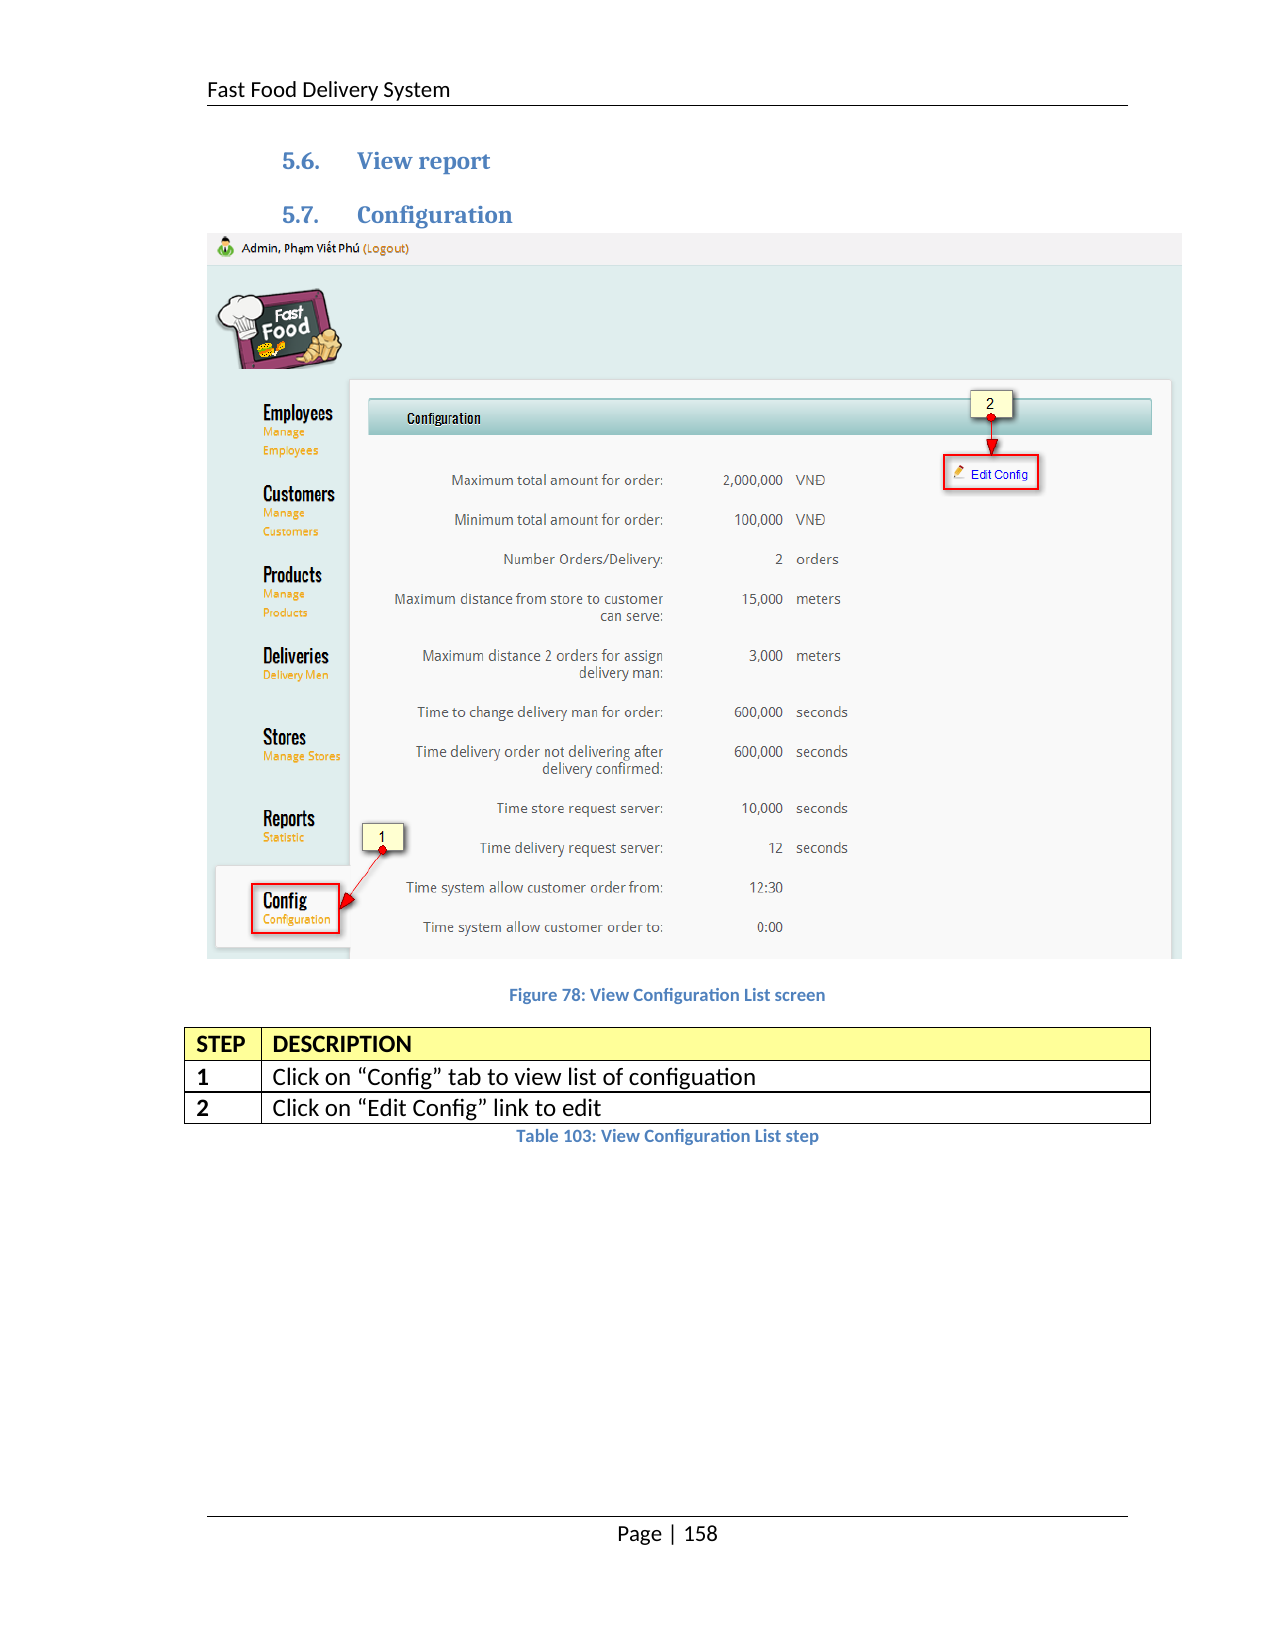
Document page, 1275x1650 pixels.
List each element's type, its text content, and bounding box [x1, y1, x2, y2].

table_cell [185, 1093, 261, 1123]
subtitle Configuration [282, 201, 1128, 229]
picture [207, 233, 1182, 959]
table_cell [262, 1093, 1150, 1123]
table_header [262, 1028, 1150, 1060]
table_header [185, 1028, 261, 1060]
text Figure 78: View Configuration List screen [207, 983, 1128, 1006]
subtitle View report [282, 147, 1128, 176]
text Table : View Configuration List step [207, 1124, 1128, 1147]
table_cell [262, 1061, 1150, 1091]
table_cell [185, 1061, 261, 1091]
